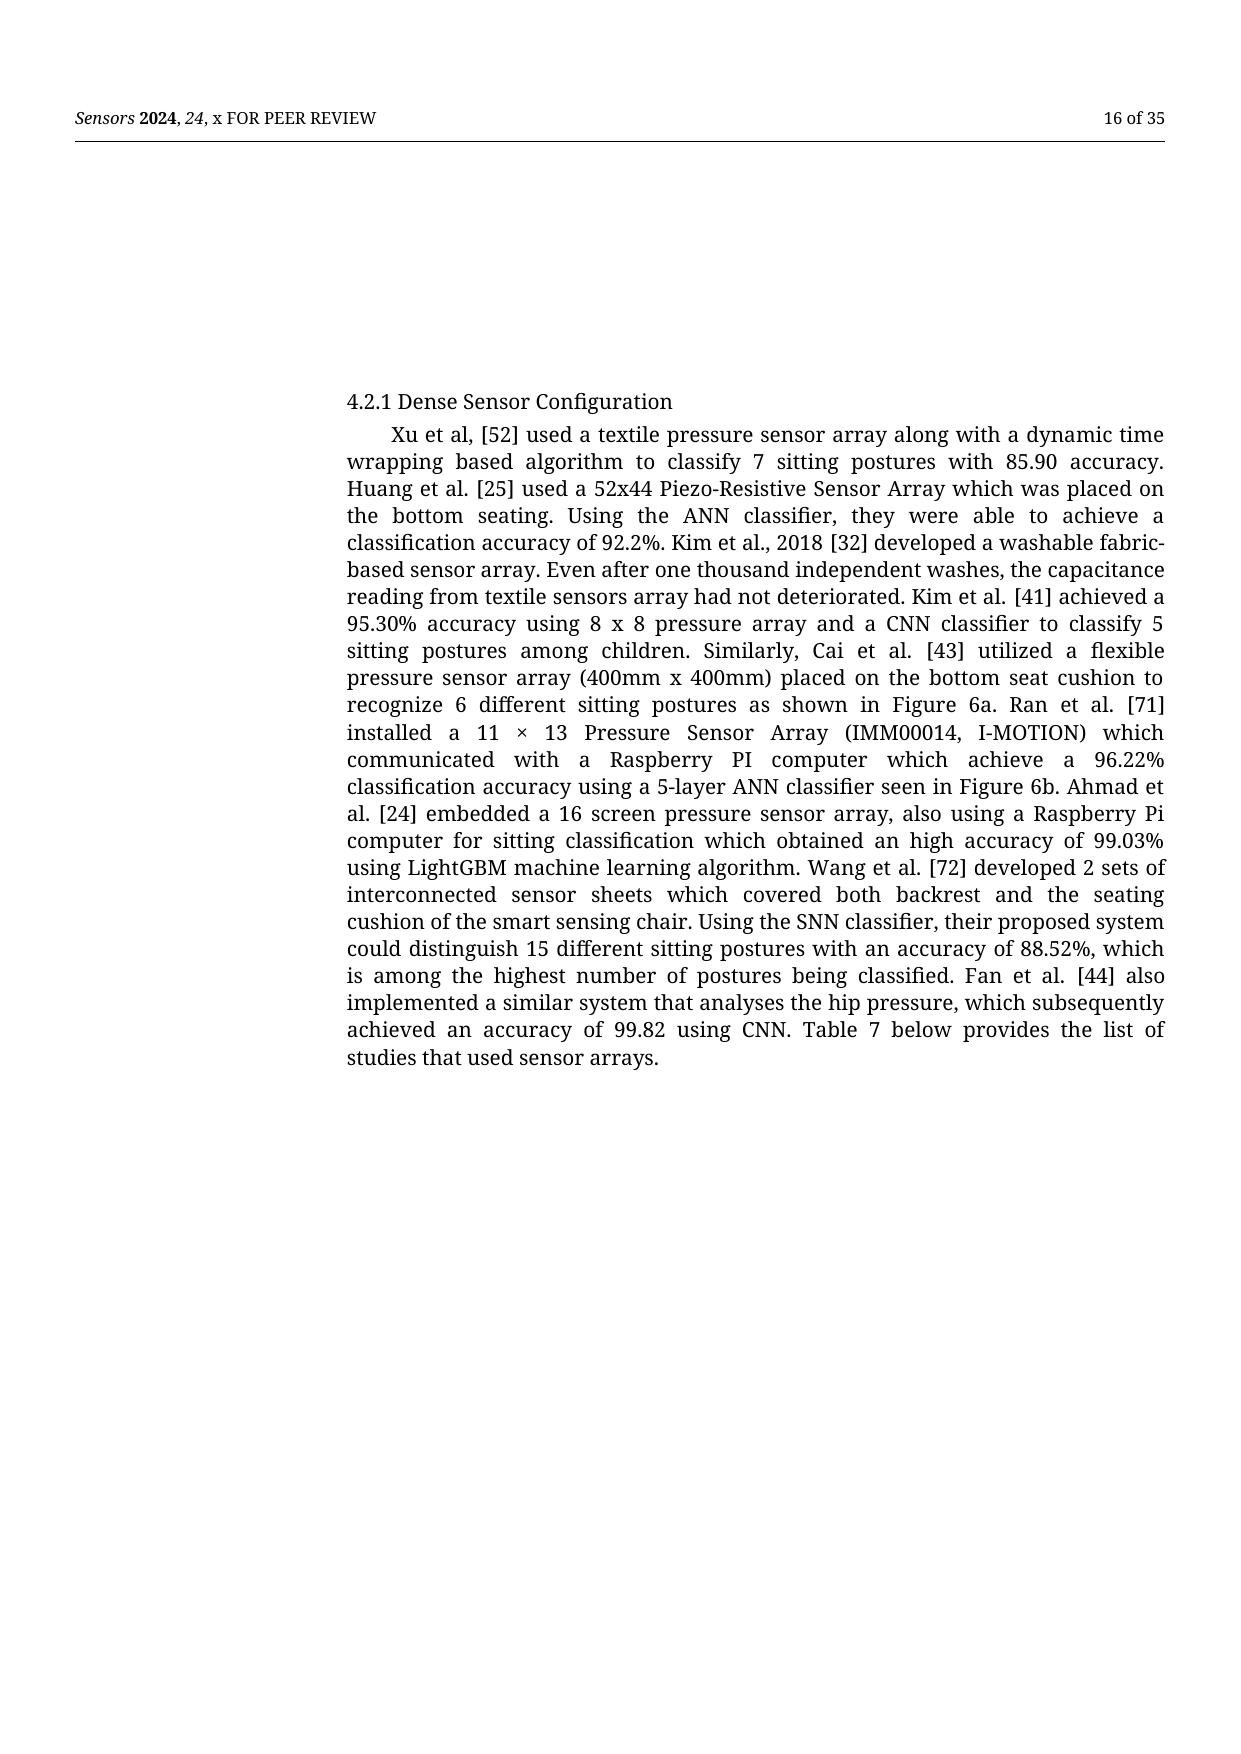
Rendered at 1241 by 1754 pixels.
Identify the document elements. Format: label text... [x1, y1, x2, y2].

subtitle 4.2.1 Dense Sensor Configuration [347, 388, 1165, 415]
text Xu et al, [52] used a textile pressure sensor array along with a dynamic time wrapping based algorithm to classify 7 sitting postures with 85.90 accuracy. Huang et al. [25] used a 52x44 Piezo-Resistive Sensor Array which was placed on the bottom seating. Using the ANN classifier, they were able to achieve a classification accuracy of 92.2%. Kim et al., 2018 [32] developed a washable fabric-based sensor array. Even after one thousand independent washes, the capacitance reading from textile sensors array had not deteriorated. Kim et al. [41] achieved a 95.30% accuracy using 8 x 8 pressure array and a CNN classifier to classify 5 sitting postures among children. Similarly, Cai et al. [43] utilized a flexible pressure sensor array (400mm x 400mm) placed on the bottom seat cushion to recognize 6 different sitting postures as shown in Figure 6a. Ran et al. [71] installed a 11 × 13 Pressure Sensor Array (IMM00014, I-MOTION) which communicated with a Raspberry PI computer which achieve a 96.22% classification accuracy using a 5-layer ANN classifier seen in Figure 6b. Ahmad et al. [24] embedded a 16 screen pressure sensor array, also using a Raspberry Pi computer for sitting classification which obtained an high accuracy of 99.03% using LightGBM machine learning algorithm. Wang et al. [72] developed 2 sets of interconnected sensor sheets which covered both backrest and the seating cushion of the smart sensing chair. Using the SNN classifier, their proposed system could distinguish 15 different sitting postures with an accuracy of 88.52%, which is among the highest number of postures being classified. Fan et al. [44] also implemented a similar system that analyses the hip pressure, which subsequently achieved an accuracy of 99.82 using CNN. Table 7 below provides the list of studies that used sensor arrays. [347, 421, 1165, 1071]
